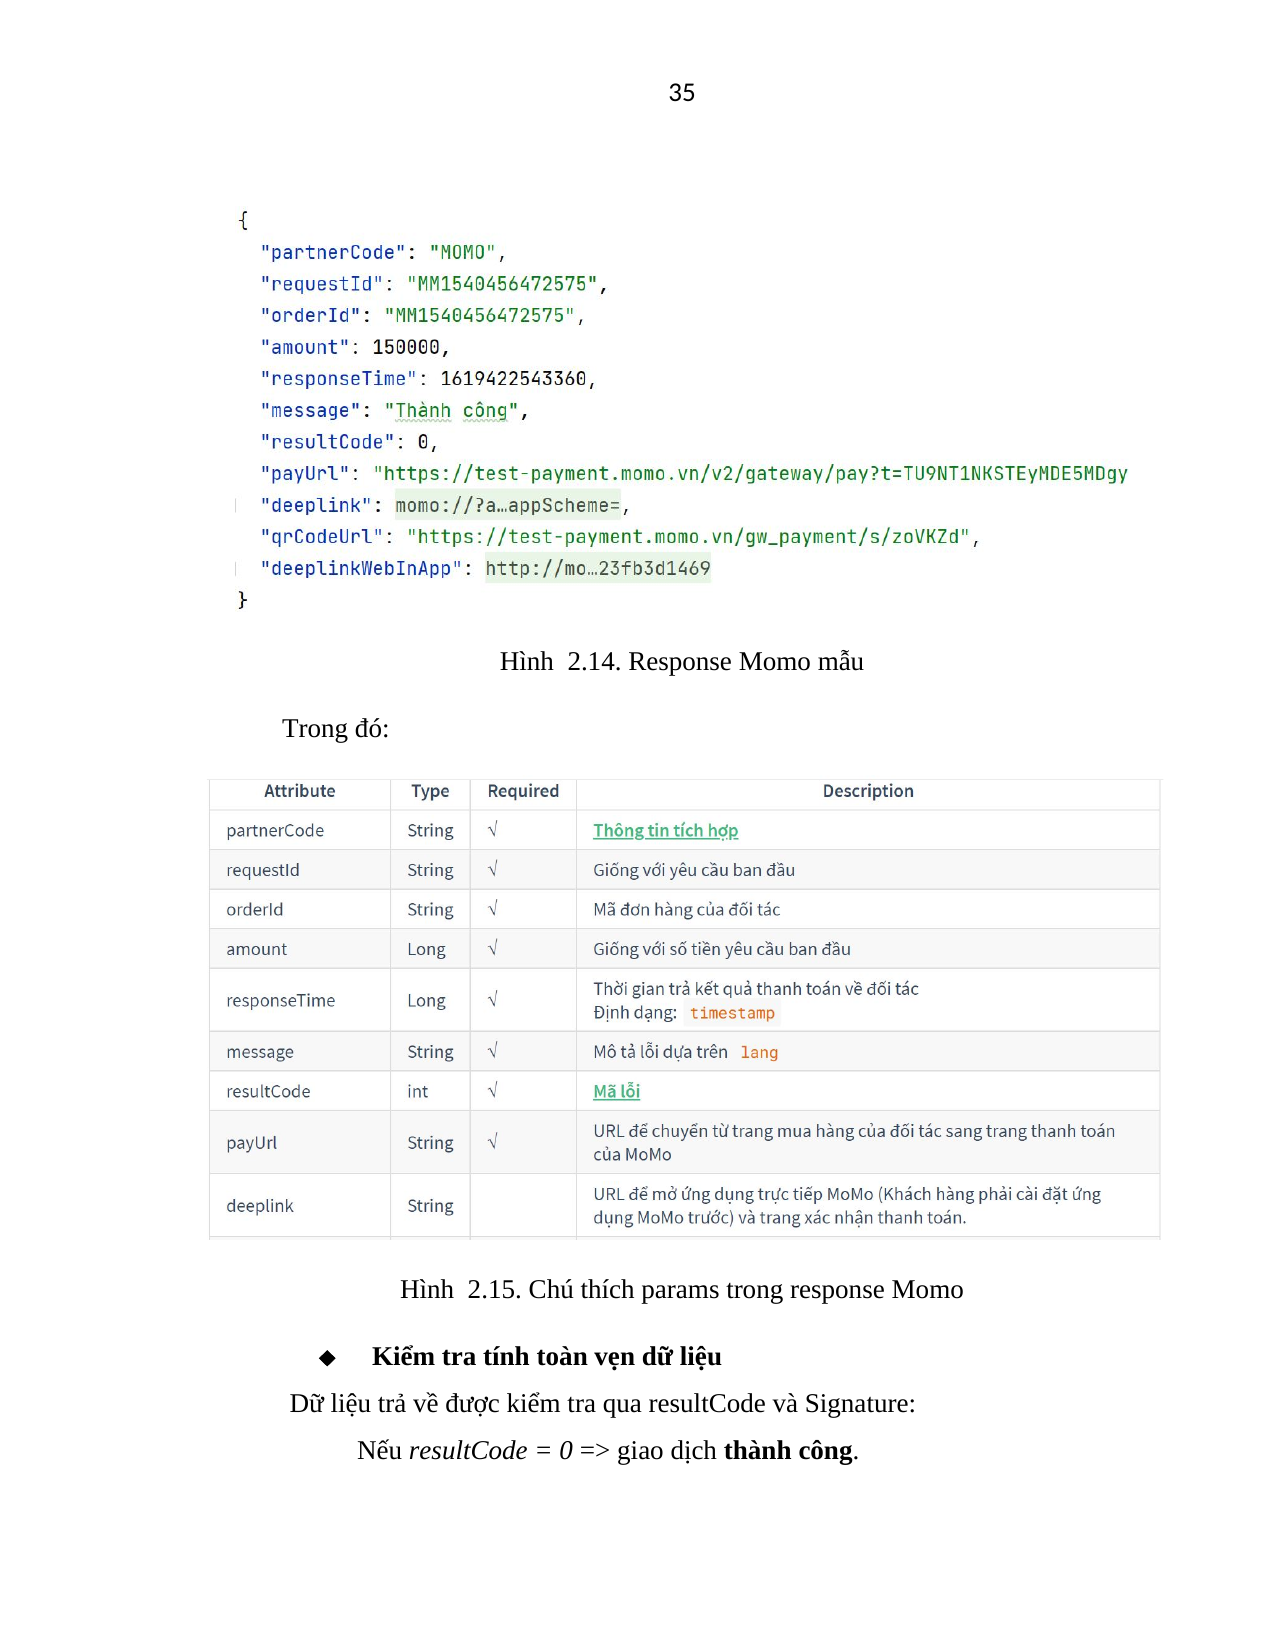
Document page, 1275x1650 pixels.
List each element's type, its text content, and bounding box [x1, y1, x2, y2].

list Kiểm tra tính toàn vẹn dữ liệu [319, 1341, 1157, 1372]
list Dữ liệu trả về được kiểm tra qua resultCode và Signature: [289, 1387, 1157, 1418]
list Trong đó: [282, 712, 1157, 744]
picture [206, 775, 1164, 1240]
picture [235, 206, 1129, 612]
list Nếu resultCode = 0 => giao dịch thành công. [289, 1434, 1157, 1465]
